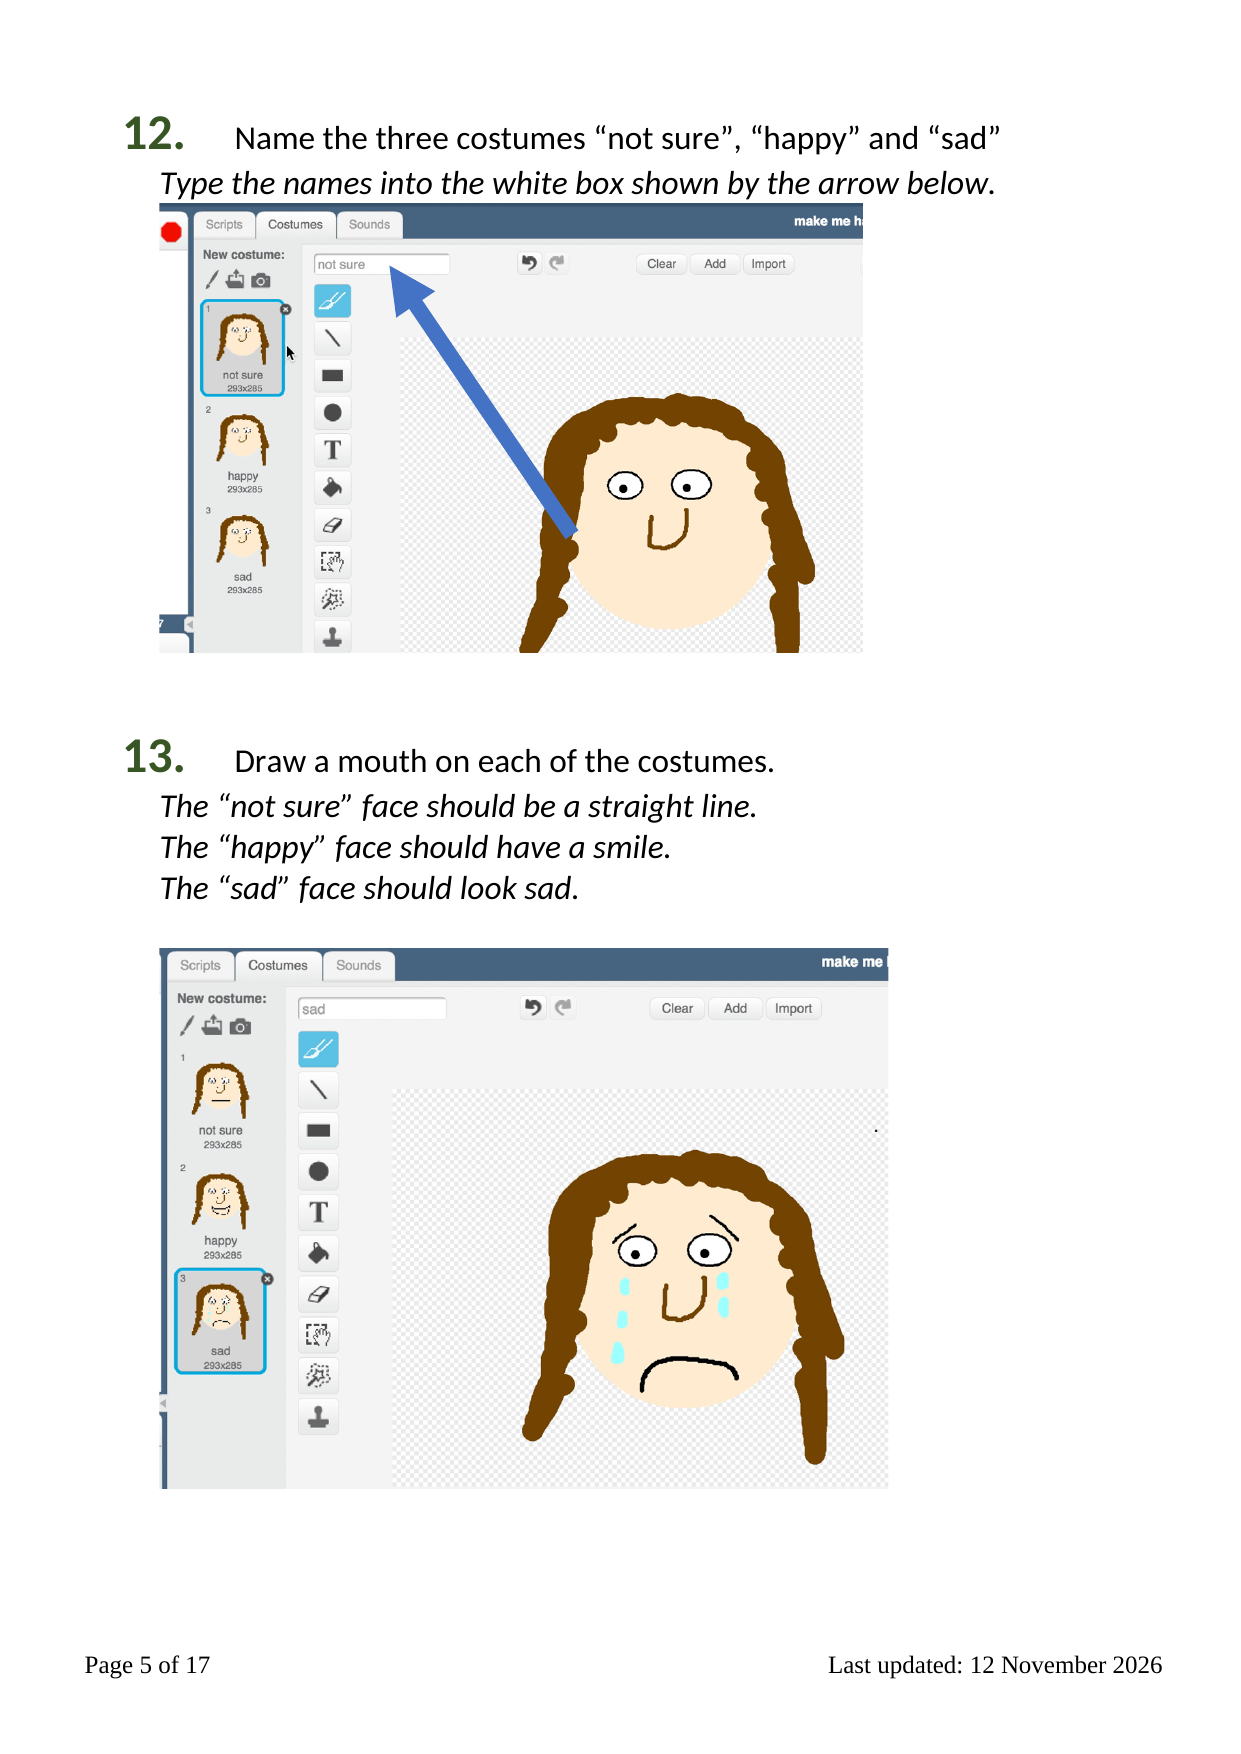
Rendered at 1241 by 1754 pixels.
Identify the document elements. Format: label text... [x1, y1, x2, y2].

picture [159, 948, 889, 1489]
picture [159, 203, 863, 653]
